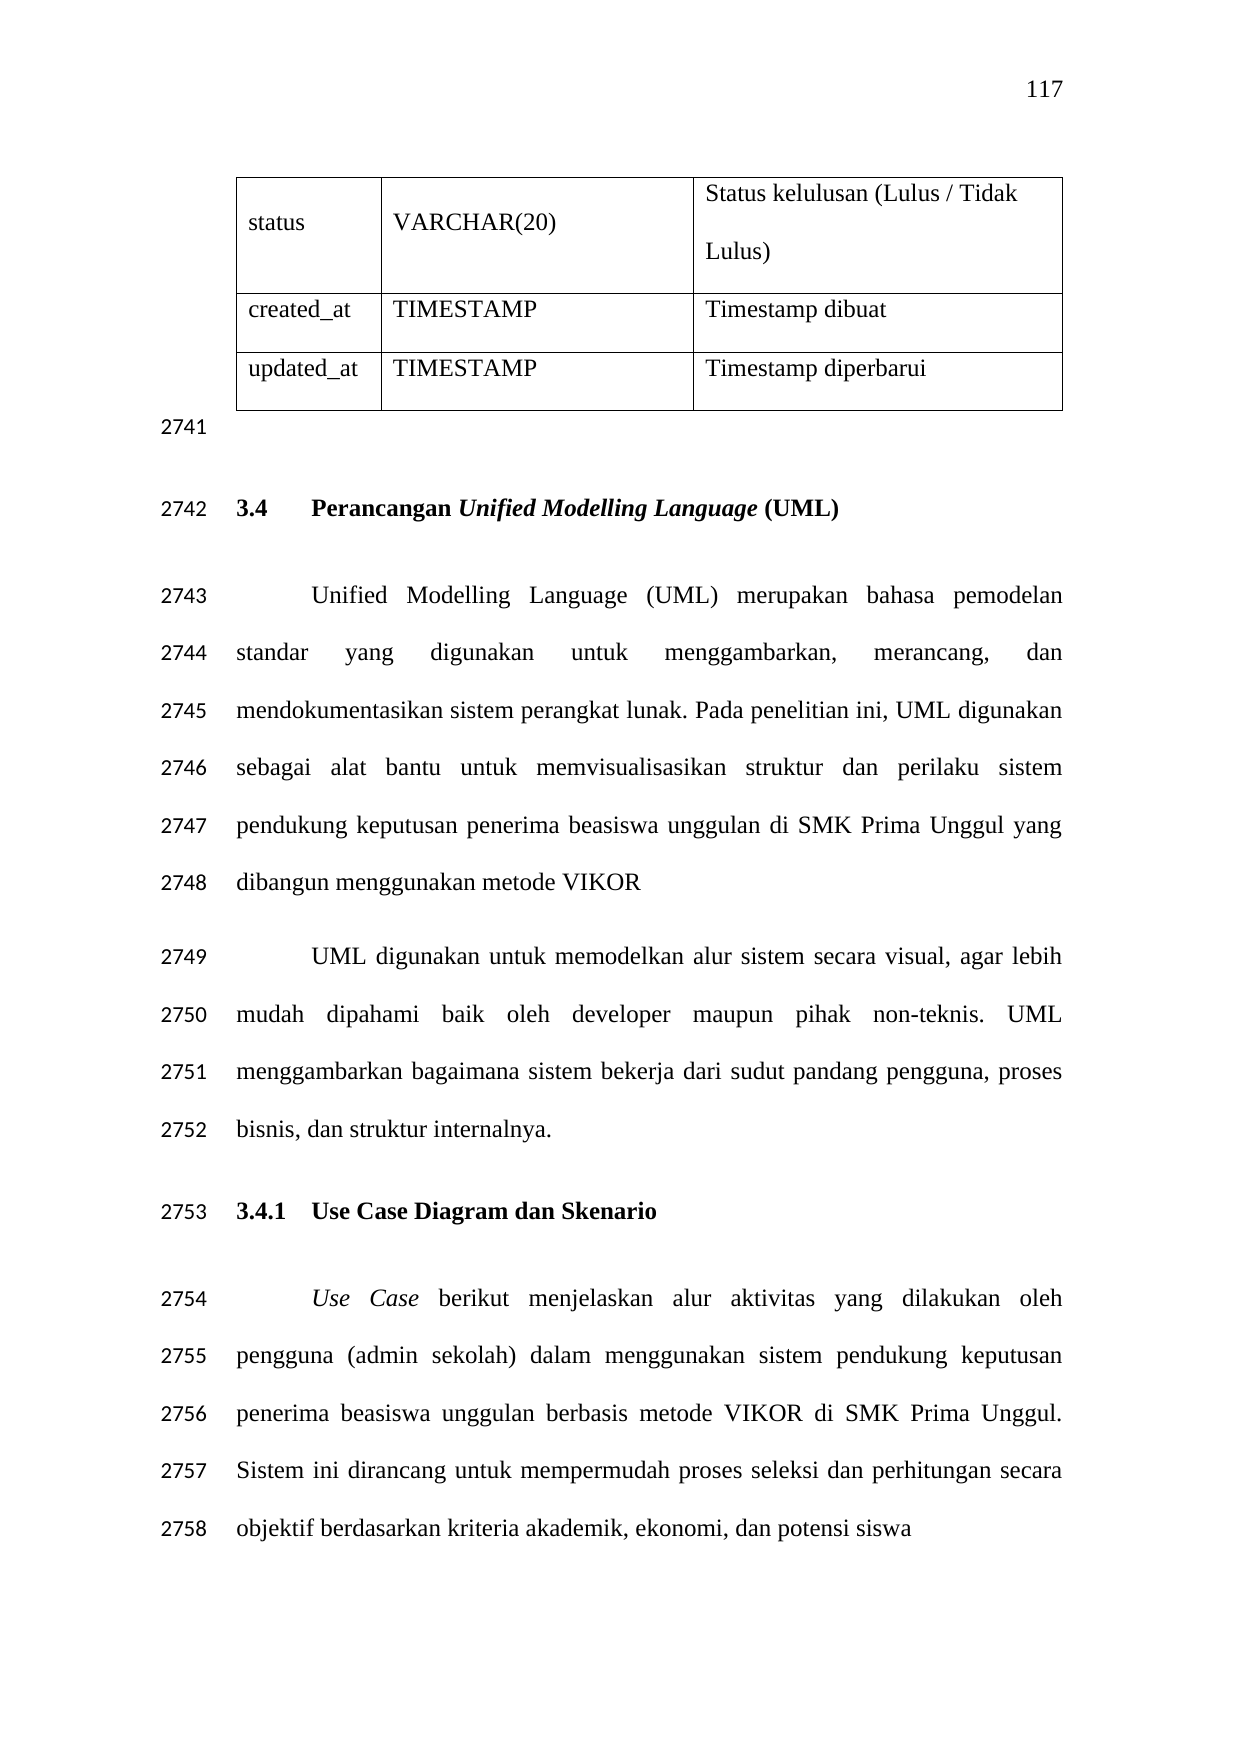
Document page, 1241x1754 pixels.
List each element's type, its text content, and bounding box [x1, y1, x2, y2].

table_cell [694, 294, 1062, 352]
subtitle Perancangan Unified Modelling Language (UML) [236, 493, 1063, 522]
text UML digunakan untuk memodelkan alur sistem secara visual, agar lebih mudah dipahami baik oleh developer maupun pihak non-teknis. UML menggambarkan bagaimana sistem bekerja dari sudut pandang pengguna, proses bisnis, dan struktur internalnya. [236, 941, 1063, 1143]
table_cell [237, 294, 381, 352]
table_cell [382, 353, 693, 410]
text Unified Modelling Language (UML) merupakan bahasa pemodelan standar yang digunakan untuk menggambarkan, merancang, dan mendokumentasikan sistem perangkat lunak. Pada penelitian ini, UML digunakan sebagai alat bantu untuk memvisualisasikan struktur dan perilaku sistem pendukung keputusan penerima beasiswa unggulan di SMK Prima Unggul yang dibangun menggunakan metode VIKOR [236, 580, 1063, 896]
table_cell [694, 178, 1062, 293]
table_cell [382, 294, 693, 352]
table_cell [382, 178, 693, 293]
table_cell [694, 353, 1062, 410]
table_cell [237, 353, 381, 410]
text Use Case berikut menjelaskan alur aktivitas yang dilakukan oleh pengguna (admin sekolah) dalam menggunakan sistem pendukung keputusan penerima beasiswa unggulan berbasis metode VIKOR di SMK Prima Unggul. Sistem ini dirancang untuk mempermudah proses seleksi dan perhitungan secara objektif berdasarkan kriteria akademik, ekonomi, dan potensi siswa [236, 1283, 1063, 1541]
subtitle Use Case Diagram dan Skenario [236, 1196, 1063, 1225]
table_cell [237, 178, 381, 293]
